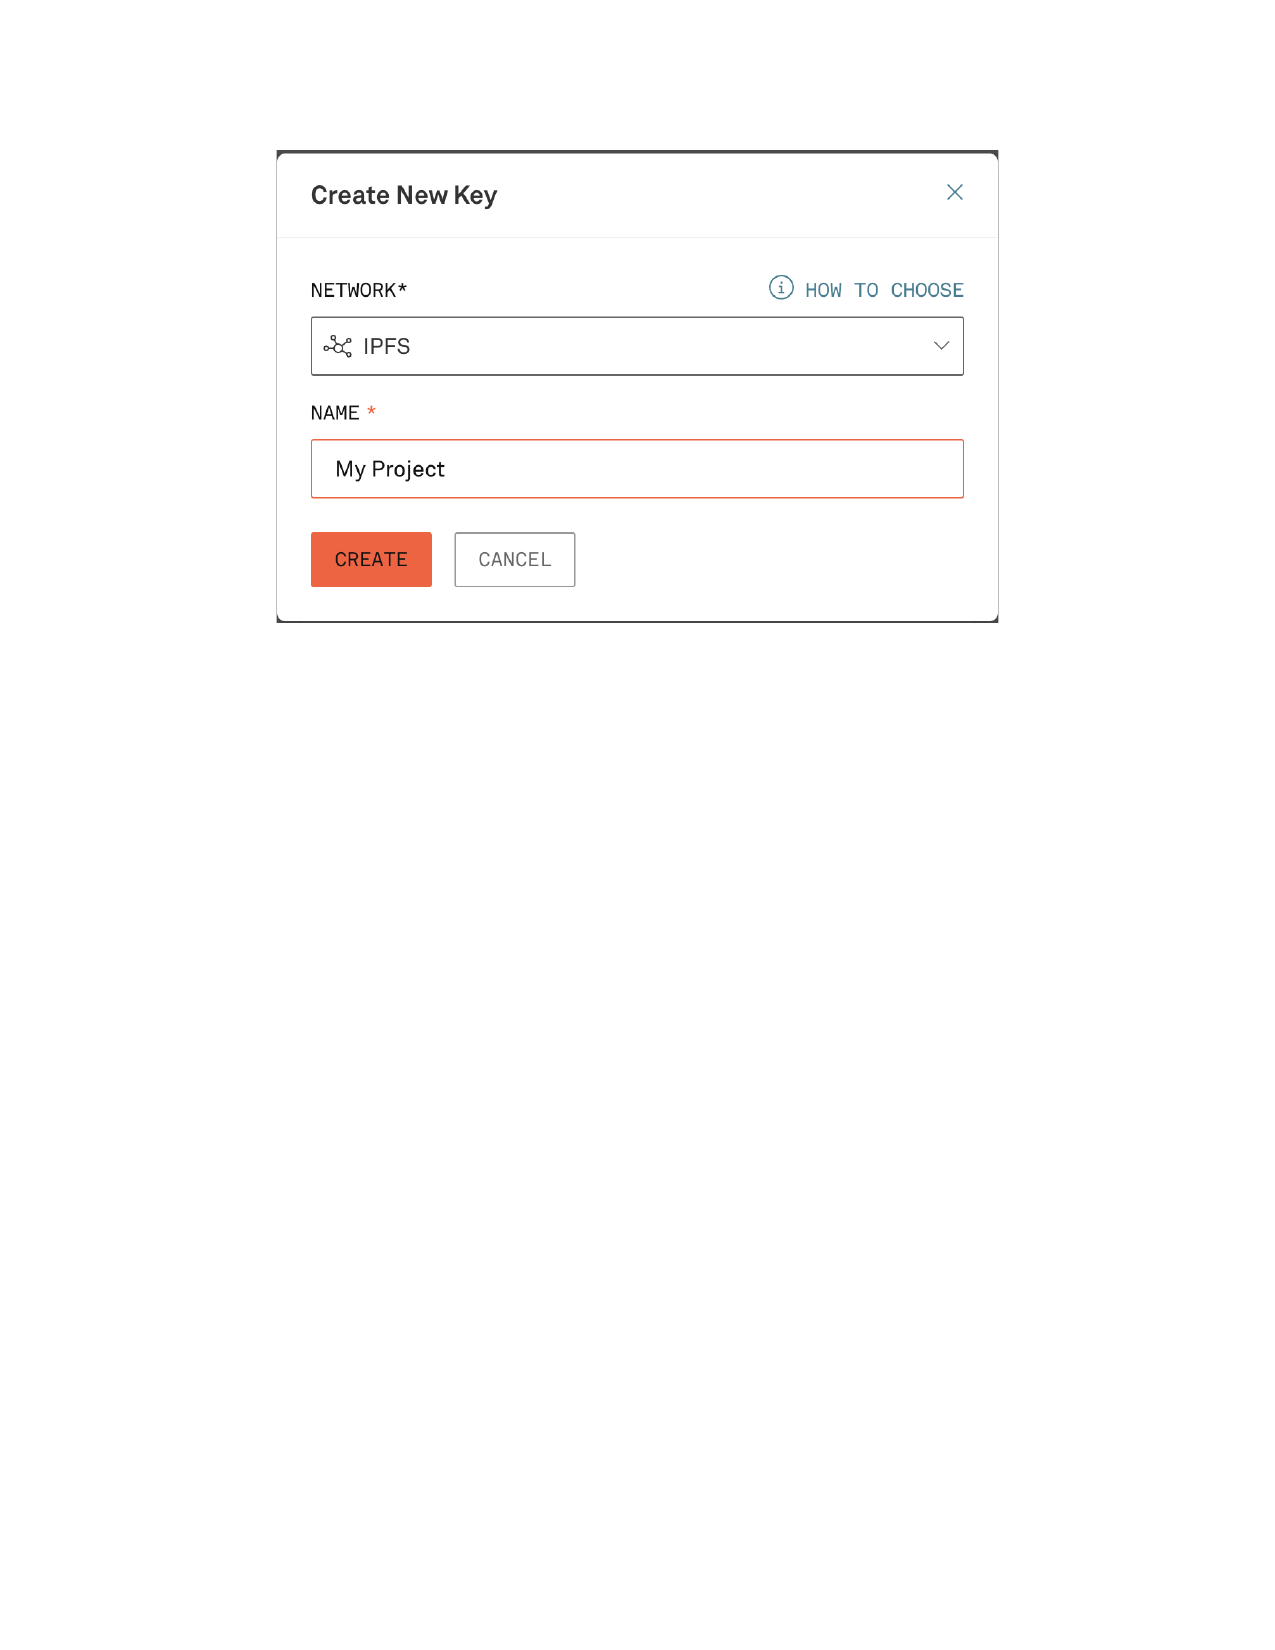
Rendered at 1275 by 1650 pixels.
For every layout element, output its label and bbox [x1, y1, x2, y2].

picture [276, 150, 999, 623]
